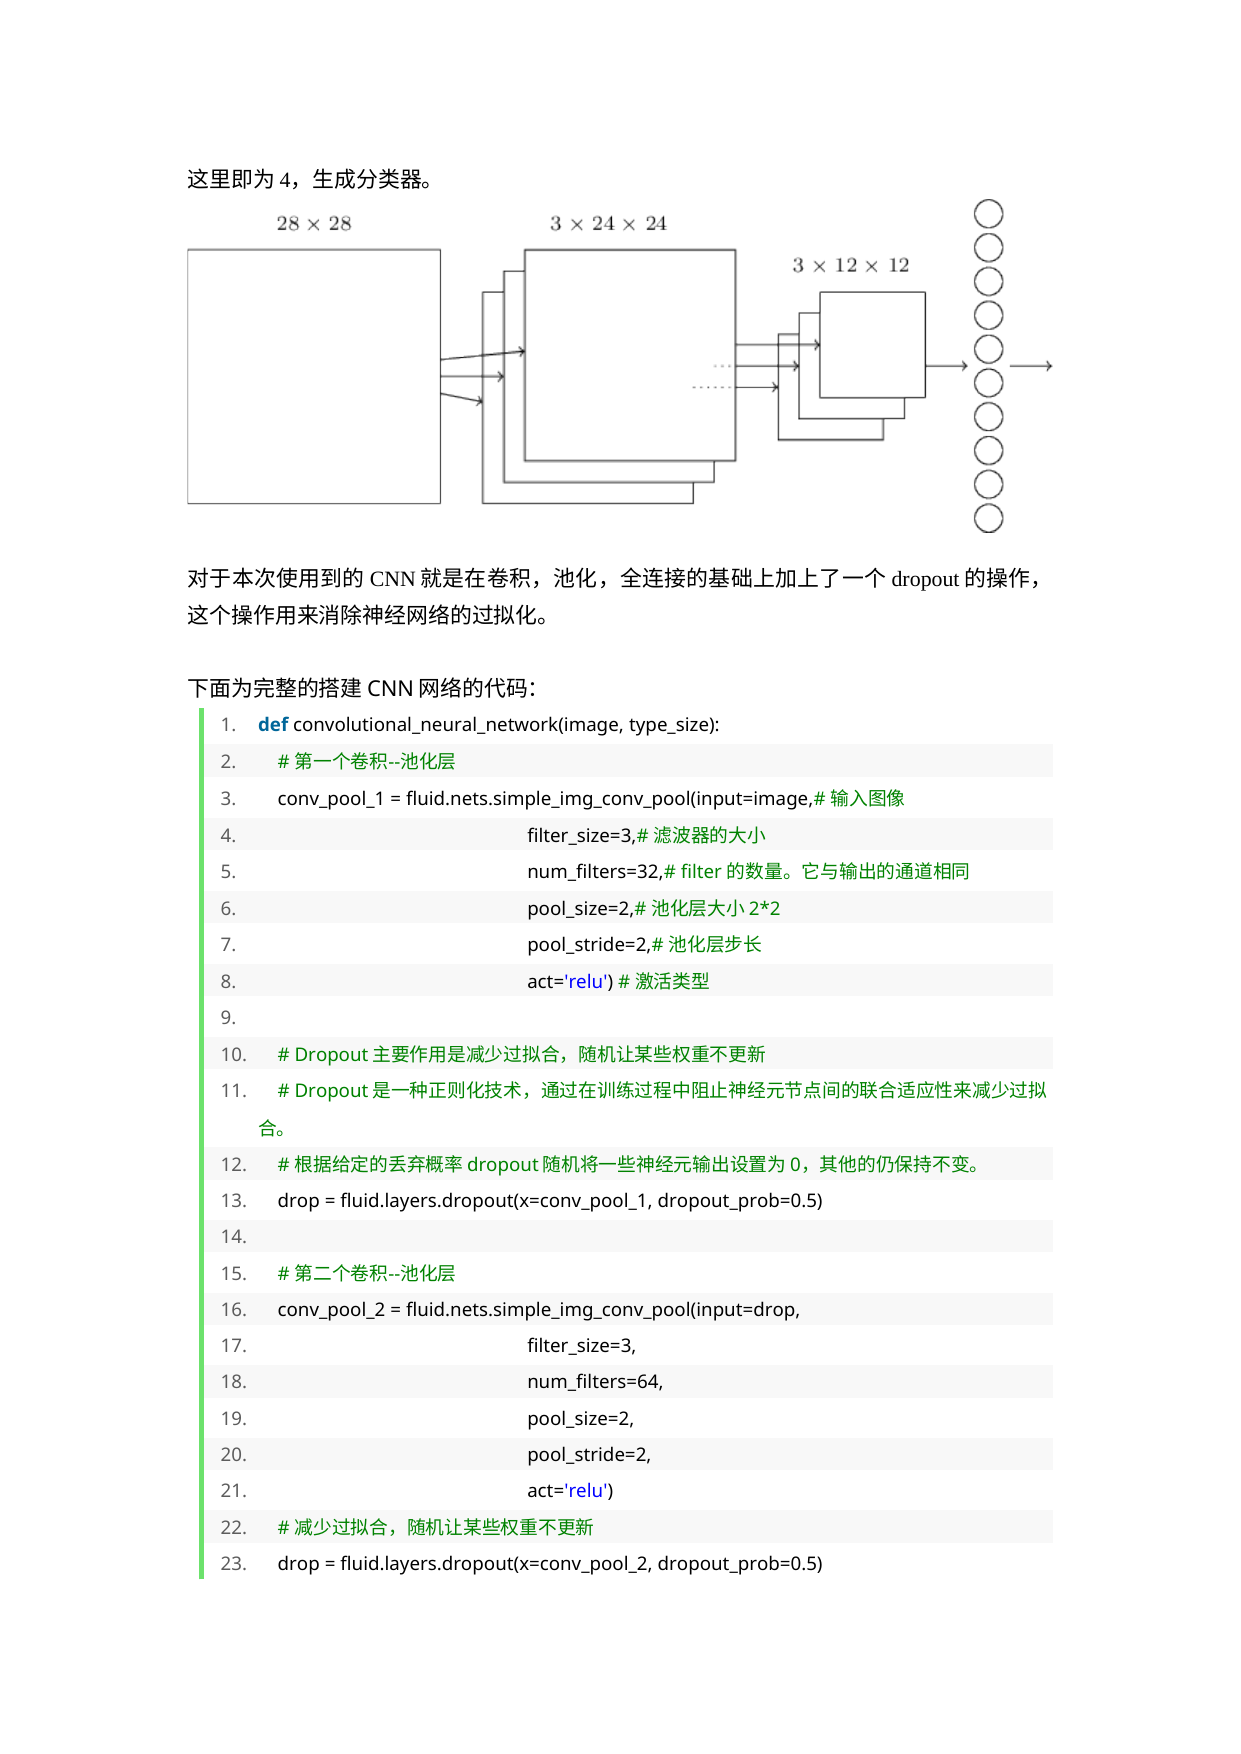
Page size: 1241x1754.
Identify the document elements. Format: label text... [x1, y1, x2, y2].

list conv_pool_1 = fluid.nets.simple_img_conv_pool(input=image,# 输入图像 [204, 781, 1053, 814]
text 下面为完整的搭建CNN网络的代码： [187, 671, 1053, 704]
list conv_pool_2 = fluid.nets.simple_img_conv_pool(input=drop, [204, 1293, 1053, 1325]
picture [187, 199, 1053, 533]
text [187, 162, 1053, 194]
list filter_size=3, [204, 1329, 1053, 1362]
list act='relu') [204, 1474, 1053, 1507]
list # Dropout是一种正则化技术，通过在训练过程中阻止神经元节点间的联合适应性来减少过拟合。 [204, 1073, 1053, 1143]
text 对于本次使用到的CNN就是在卷积，池化，全连接的基础上加上了一个dropout的操作，这个操作用来消除神经网络的过拟化。 [187, 560, 1053, 630]
list pool_size=2, [204, 1402, 1053, 1434]
list filter_size=3,# 滤波器的大小 [204, 818, 1053, 850]
list act='relu') # 激活类型 [204, 964, 1053, 996]
list pool_size=2,# 池化层大小2*2 [204, 891, 1053, 923]
list # 减少过拟合，随机让某些权重不更新 [204, 1510, 1053, 1543]
list # 第二个卷积--池化层 [204, 1256, 1053, 1289]
list pool_stride=2,# 池化层步长 [204, 927, 1053, 960]
list num_filters=64, [204, 1365, 1053, 1398]
list # Dropout主要作用是减少过拟合，随机让某些权重不更新 [204, 1037, 1053, 1069]
list num_filters=32,# filter 的数量。它与输出的通道相同 [204, 854, 1053, 887]
list drop = fluid.layers.dropout(x=conv_pool_2, dropout_prob=0.5) [204, 1547, 1053, 1579]
list # 第一个卷积--池化层 [204, 744, 1053, 777]
list drop = fluid.layers.dropout(x=conv_pool_1, dropout_prob=0.5) [204, 1184, 1053, 1216]
list def convolutional_neural_network(image, type_size): [204, 708, 1053, 741]
list # 根据给定的丢弃概率dropout随机将一些神经元输出设置为0，其他的仍保持不变。 [204, 1147, 1053, 1180]
list pool_stride=2, [204, 1438, 1053, 1470]
